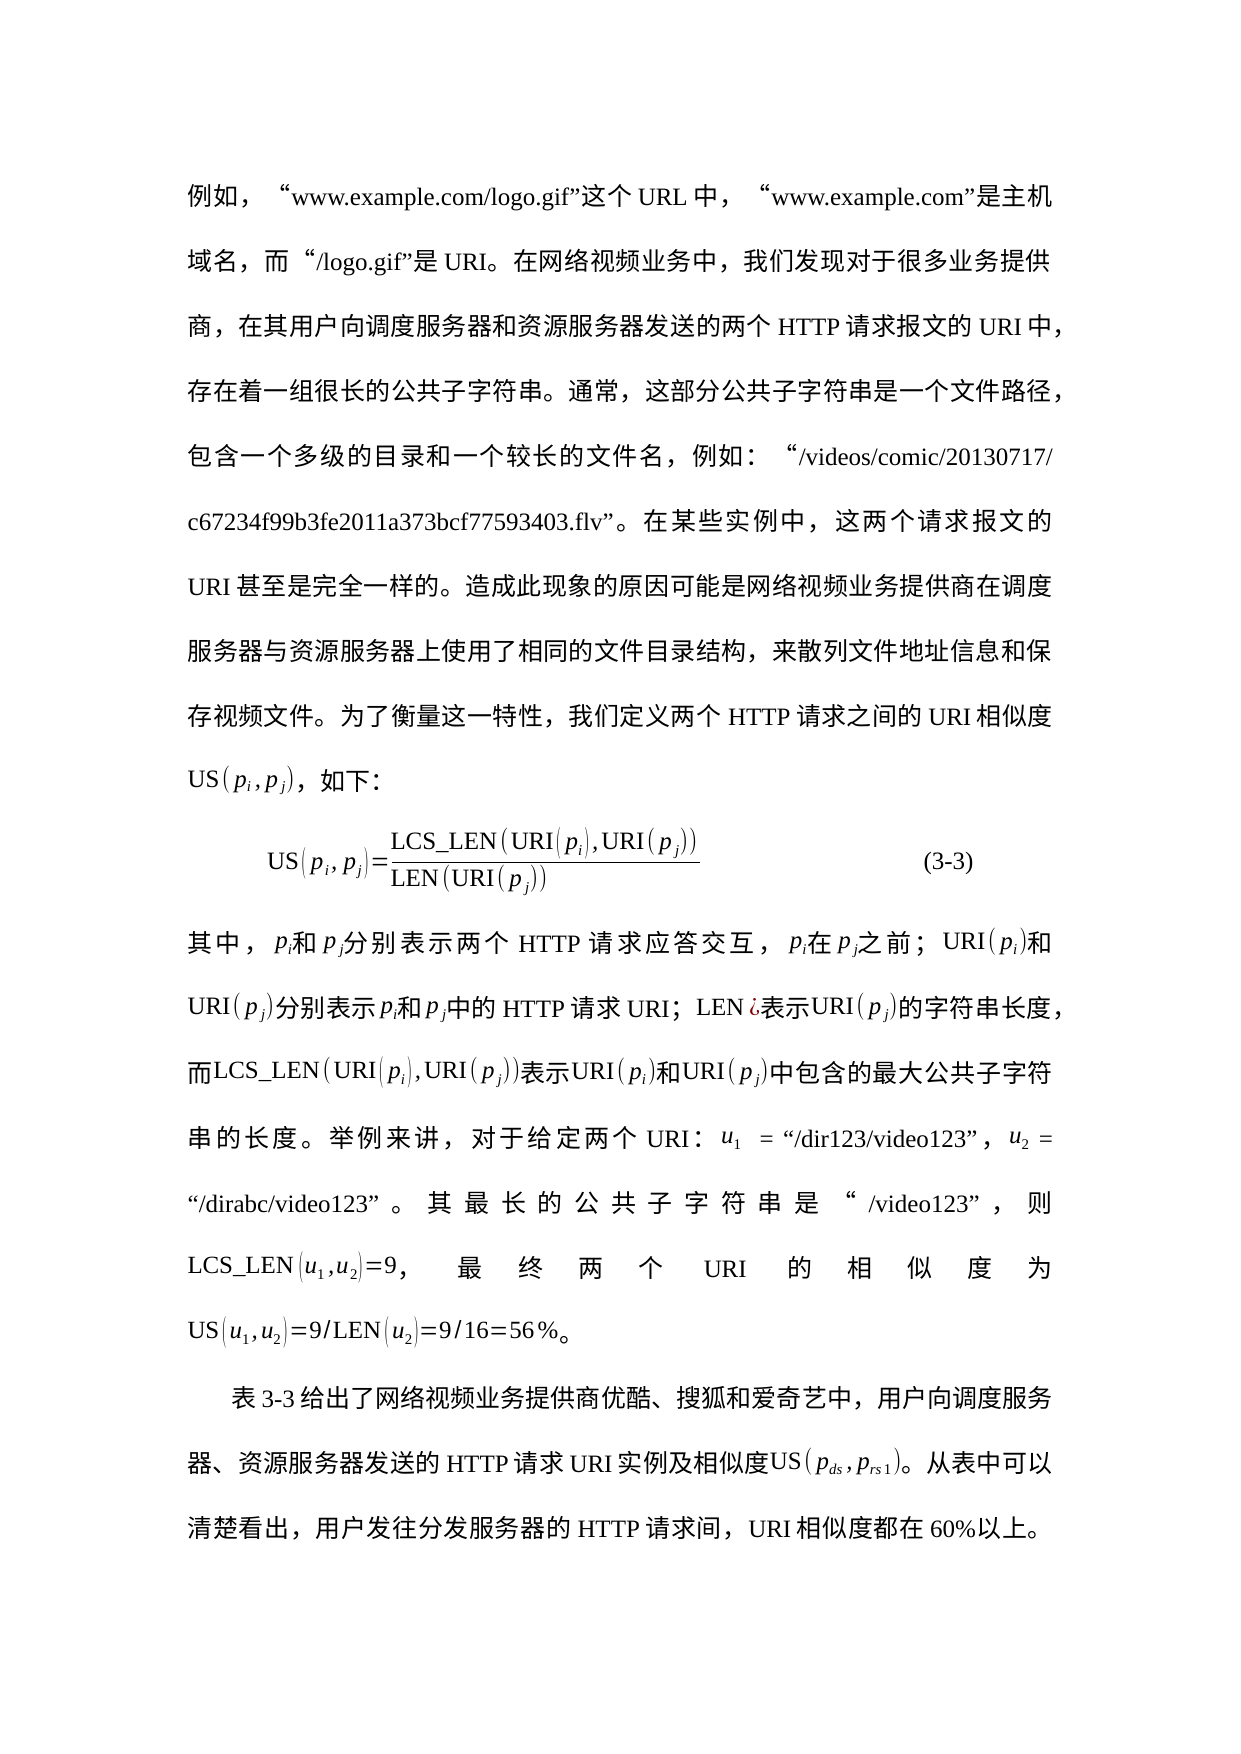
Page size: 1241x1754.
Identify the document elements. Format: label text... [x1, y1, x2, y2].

text 其中，和分别表示两个HTTP请求应答交互，在之前；和分别表示和中的HTTP请求URI；表示的字符串长度，而表示和中包含的最大公共子字符串的长度。举例来讲，对于给定两个URI： = “/dir123/video123”， = “/dirabc/video123”。其最长的公共子字符串是“/video123”，则，最终两个URI的相似度为。 [187, 909, 1053, 1364]
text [187, 1364, 1053, 1559]
text (3-3) [187, 812, 1053, 909]
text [187, 162, 1053, 812]
